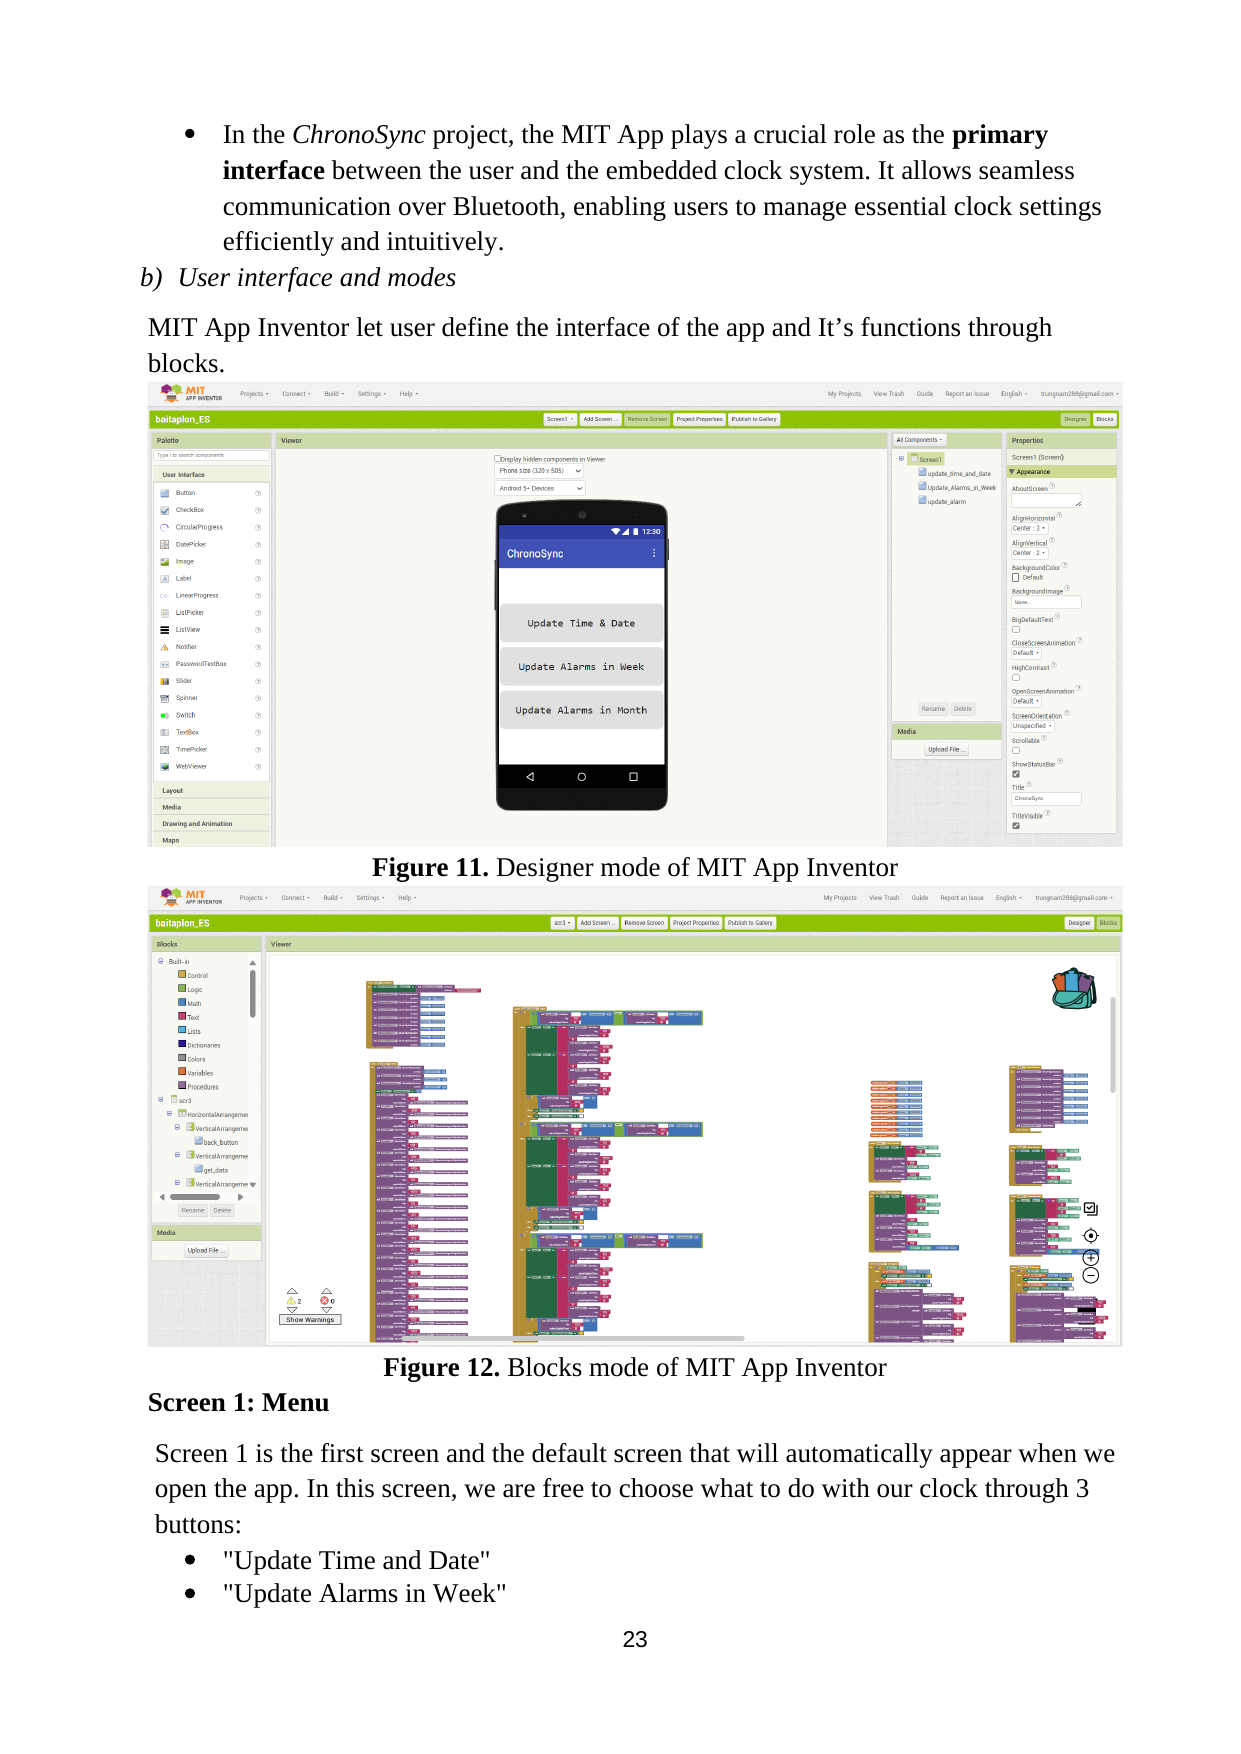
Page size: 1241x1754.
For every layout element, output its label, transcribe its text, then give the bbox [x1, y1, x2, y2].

text Figure 12. Blocks mode of MIT App Inventor [148, 1351, 1122, 1382]
text Figure 11. Designer mode of MIT App Inventor [148, 851, 1122, 882]
picture [147, 382, 1123, 847]
picture [147, 886, 1123, 1347]
text MIT App Inventor let user define the interface of the app and It’s functions through blocks. [148, 311, 1122, 378]
text Screen 1: Menu [148, 1386, 1122, 1418]
list In the ChronoSync project, the MIT App plays a crucial role as the primary interface between the user and the embedded clock system. It allows seamless communication over Bluetooth, enabling users to manage essential clock settings efficiently and intuitively. [185, 118, 1122, 257]
list User interface and modes [140, 261, 1122, 292]
list "Update Alarms in Week" [185, 1578, 1122, 1609]
text Screen 1 is the first screen and the default screen that will automatically appear when we open the app. In this screen, we are free to choose what to do with our clock through 3 buttons: [154, 1437, 1122, 1539]
list "Update Time and Date" [185, 1544, 1122, 1575]
